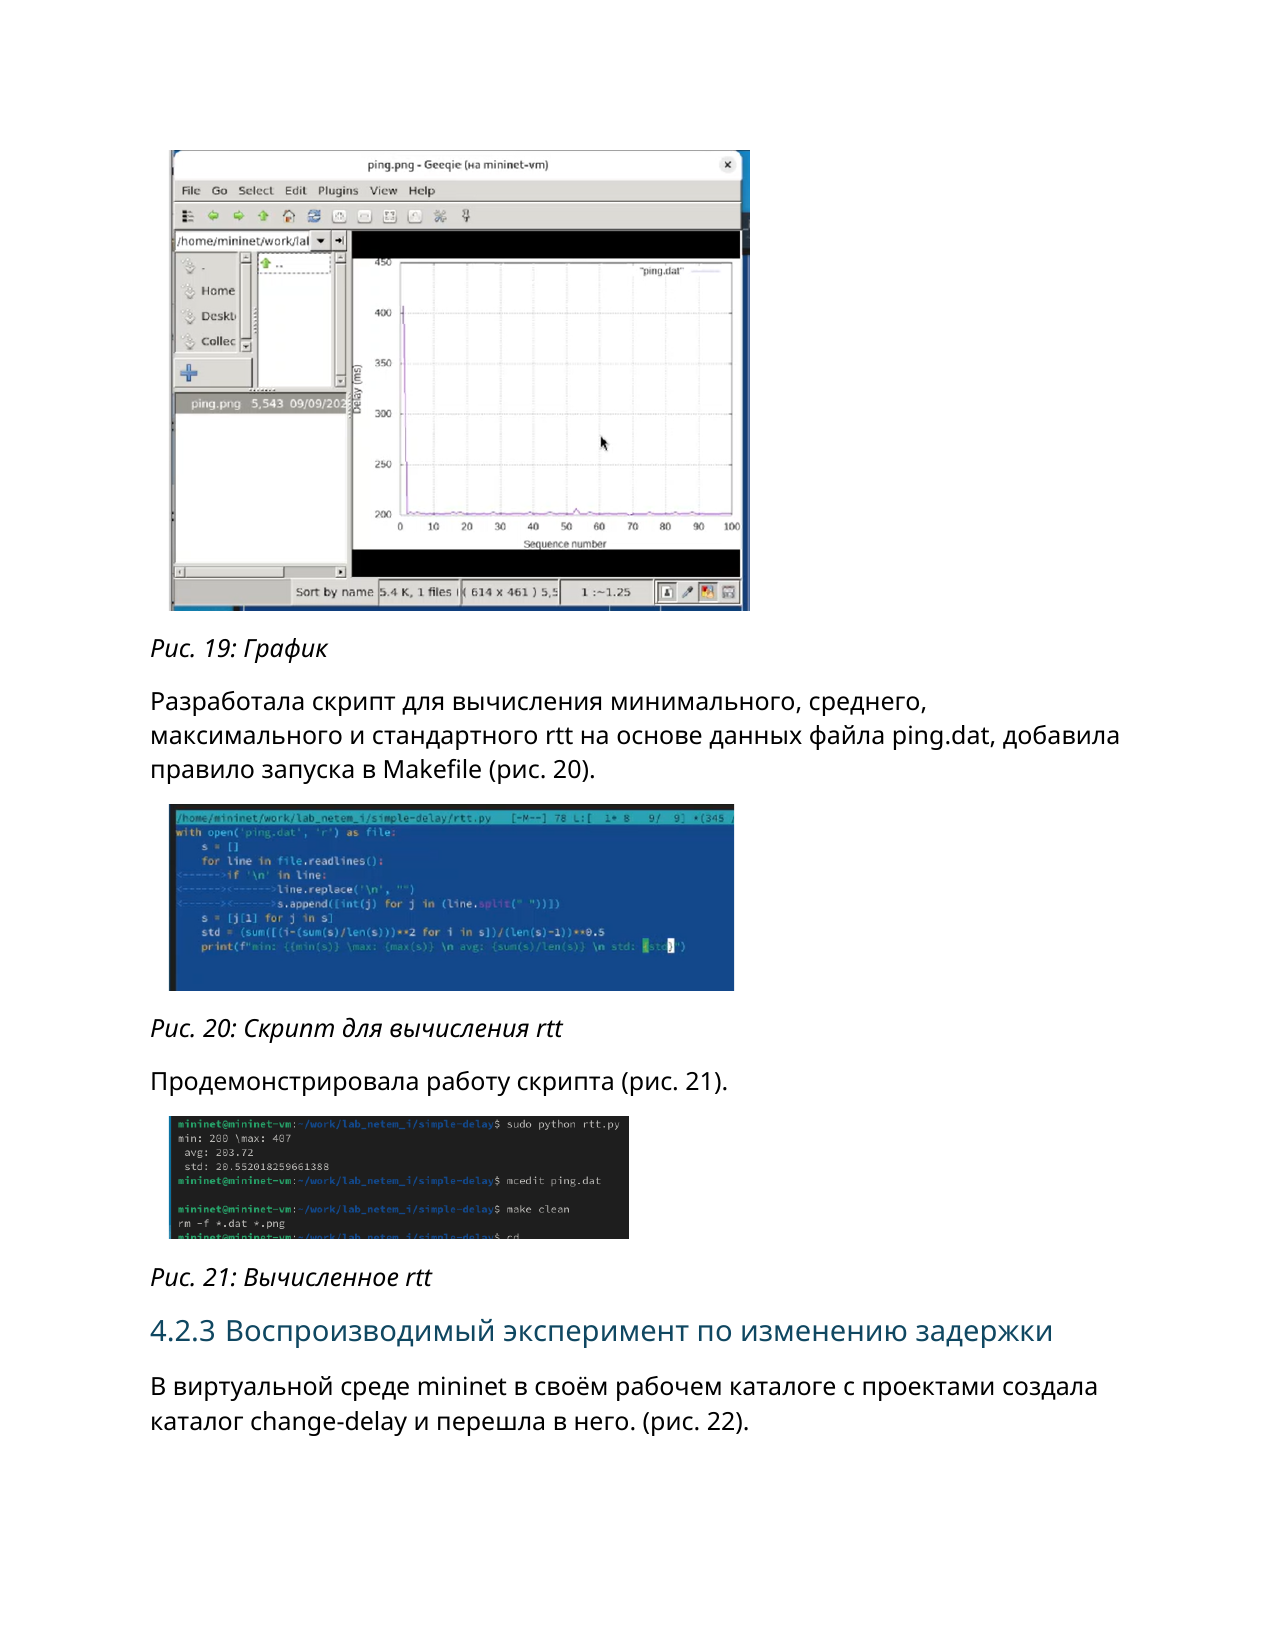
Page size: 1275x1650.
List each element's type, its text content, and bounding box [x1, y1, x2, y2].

text В виртуальной среде mininet в своём рабочем каталоге с проектами создала каталог change-delay и перешла в него. (рис. 22). [150, 1369, 1125, 1437]
text Рис. 19: График [150, 631, 1125, 665]
text Разработала скрипт для вычисления минимального, среднего, максимального и стандартного rtt на основе данных файла ping.dat, добавила правило запуска в Makefile (рис. 20). [150, 684, 1125, 786]
picture [168, 1116, 629, 1239]
text Продемонстрировала работу скрипта (рис. 21). [150, 1064, 1125, 1098]
picture [168, 804, 735, 991]
text Рис. 21: Вычисленное rtt [150, 1260, 1125, 1294]
subtitle 4.2.3 Воспроизводимый эксперимент по изменению задержки [150, 1311, 1125, 1350]
text Рис. 20: Скрипт для вычисления rtt [150, 1011, 1125, 1045]
picture [168, 150, 750, 611]
